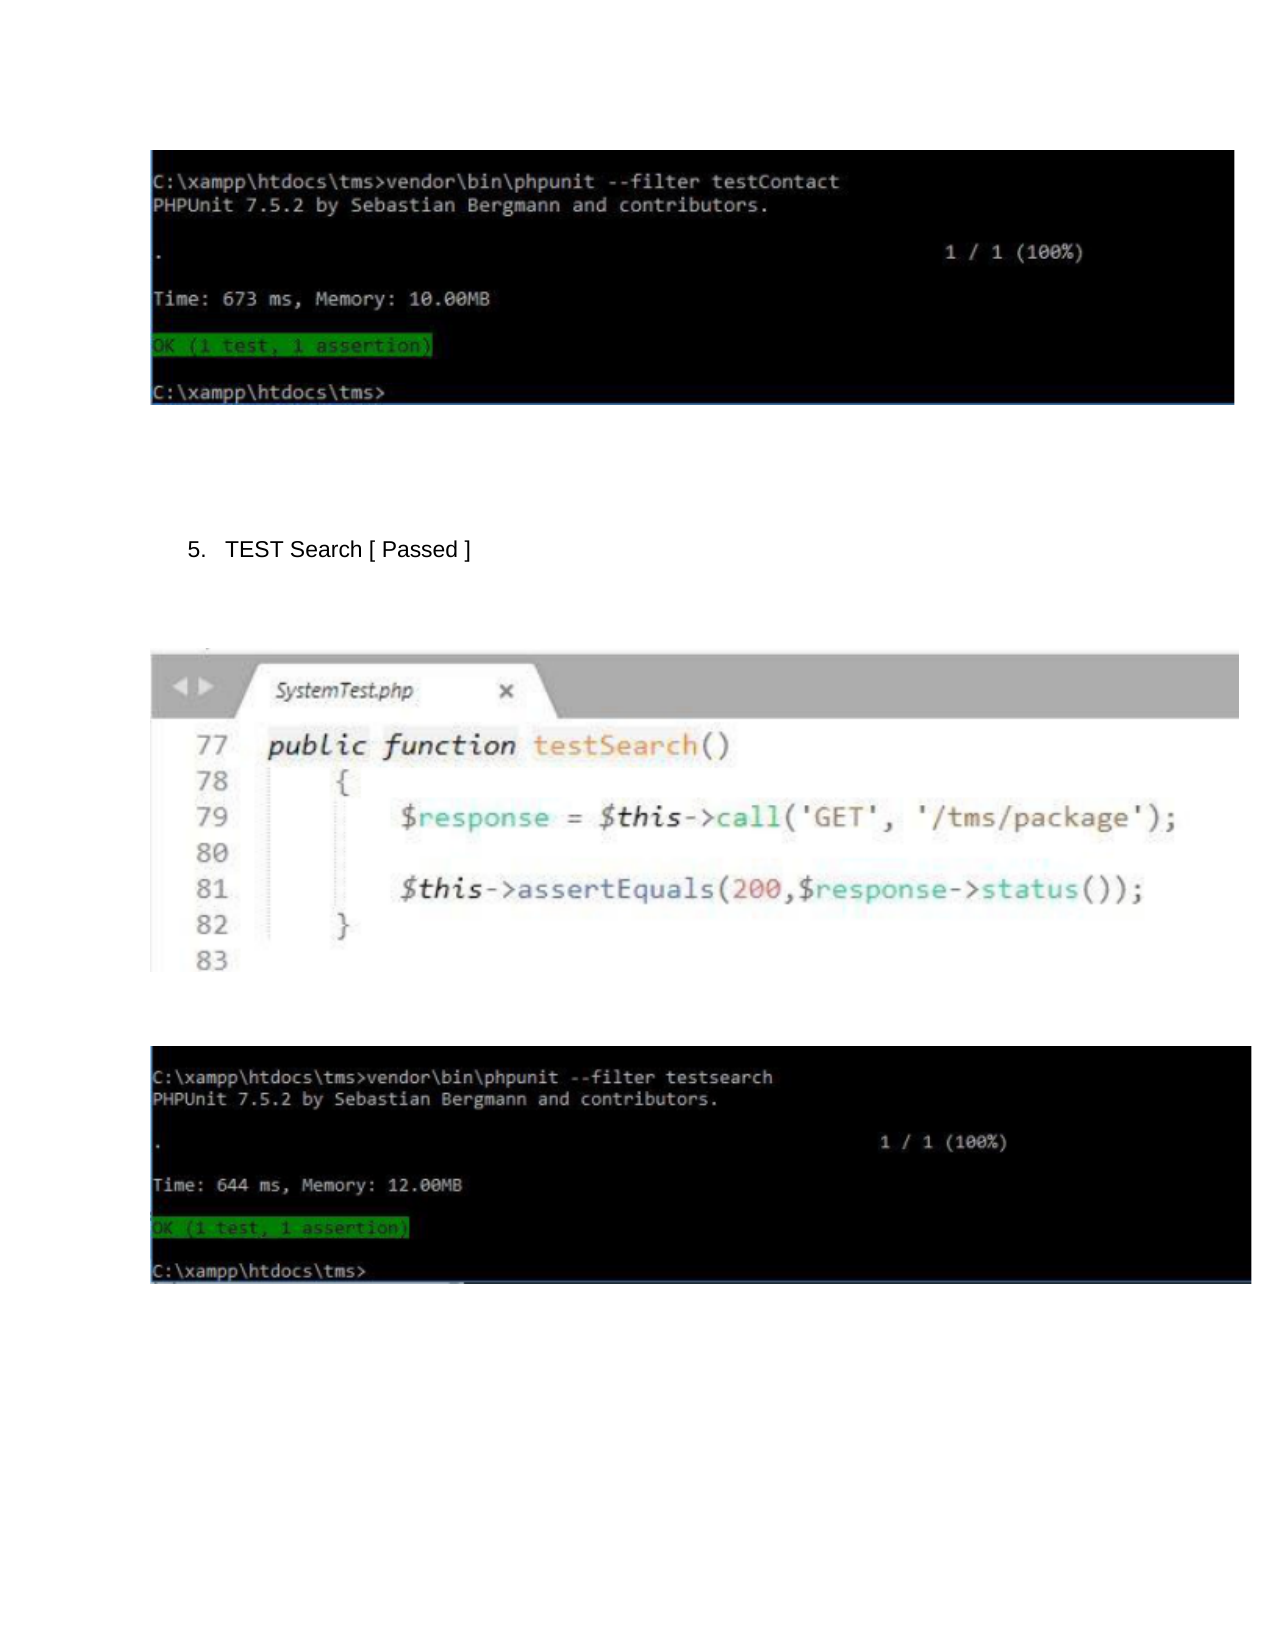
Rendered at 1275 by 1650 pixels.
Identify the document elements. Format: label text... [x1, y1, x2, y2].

list TEST Search [ Passed ] [187, 536, 1125, 562]
picture [150, 648, 1239, 972]
picture [150, 150, 1235, 405]
picture [150, 1046, 1252, 1284]
